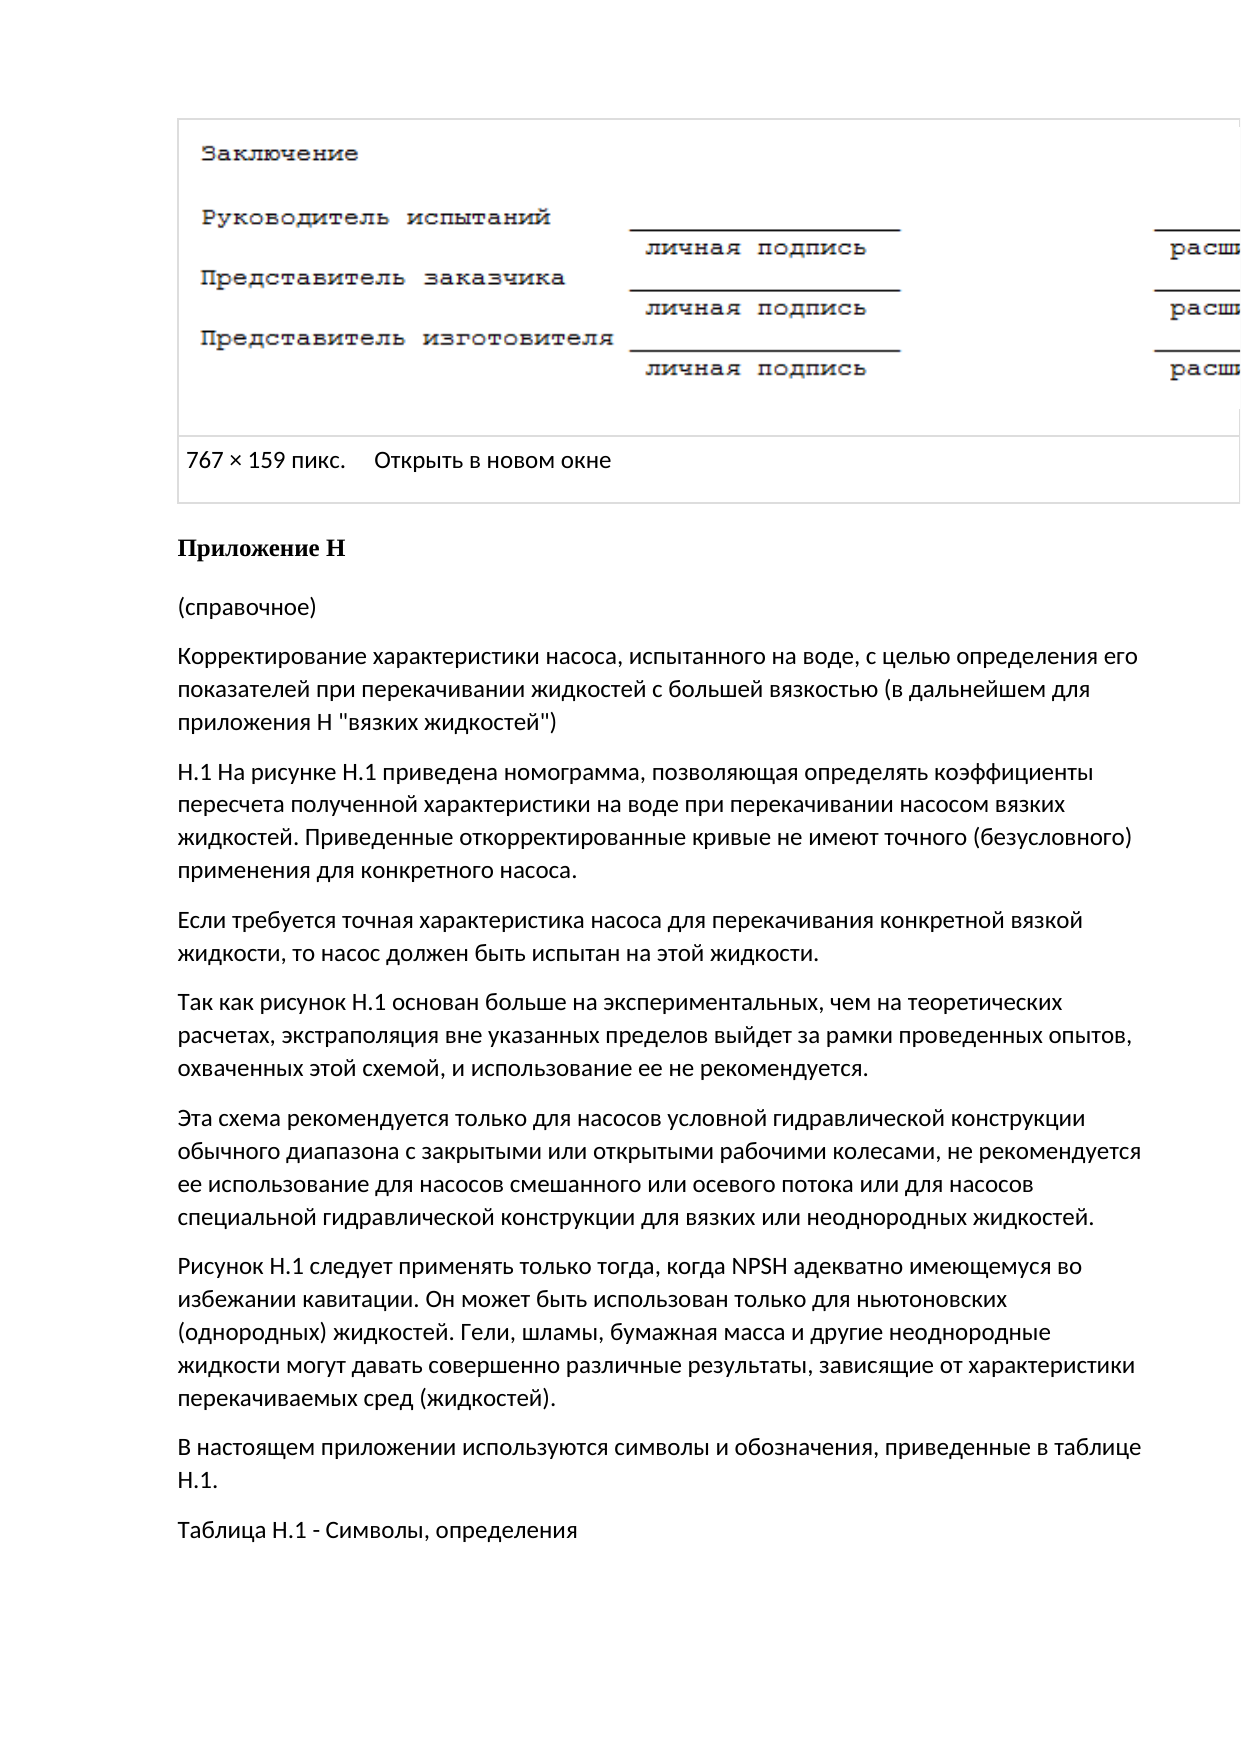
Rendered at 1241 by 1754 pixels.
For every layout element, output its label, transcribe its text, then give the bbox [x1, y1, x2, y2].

text Рисунок Н.1 следует применять только тогда, когда NPSH адекватно имеющемуся во избежании кавитации. Он может быть использован только для ньютоновских (однородных) жидкостей. Гели, шламы, бумажная масса и другие неоднородные жидкости могут давать совершенно различные результаты, зависящие от характеристики перекачиваемых сред (жидкостей). [177, 1250, 1152, 1412]
table_header [179, 120, 1239, 435]
subtitle Приложение Н [177, 533, 1152, 561]
text (справочное) [177, 591, 1152, 621]
text Эта схема рекомендуется только для насосов условной гидравлической конструкции обычного диапазона с закрытыми или открытыми рабочими колесами, не рекомендуется ее использование для насосов смешанного или осевого потока или для насосов специальной гидравлической конструкции для вязких или неоднородных жидкостей. [177, 1102, 1152, 1231]
text Н.1 На рисунке Н.1 приведена номограмма, позволяющая определять коэффициенты пересчета полученной характеристики на воде при перекачивании насосом вязких жидкостей. Приведенные откорректированные кривые не имеют точного (безусловного) применения для конкретного насоса. [177, 756, 1152, 885]
text В настоящем приложении используются символы и обозначения, приведенные в таблице Н.1. [177, 1431, 1152, 1495]
picture [185, 127, 1241, 409]
text Корректирование характеристики насоса, испытанного на воде, с целью определения его показателей при перекачивании жидкостей с большей вязкостью (в дальнейшем для приложения Н "вязких жидкостей") [177, 640, 1152, 737]
table_cell 767 × 159 пикс. Открыть в новом окне [179, 437, 1239, 502]
text Таблица Н.1 - Символы, определения [177, 1514, 1152, 1544]
text Так как рисунок Н.1 основан больше на экспериментальных, чем на теоретических расчетах, экстраполяция вне указанных пределов выйдет за рамки проведенных опытов, охваченных этой схемой, и использование ее не рекомендуется. [177, 986, 1152, 1083]
text Если требуется точная характеристика насоса для перекачивания конкретной вязкой жидкости, то насос должен быть испытан на этой жидкости. [177, 904, 1152, 967]
